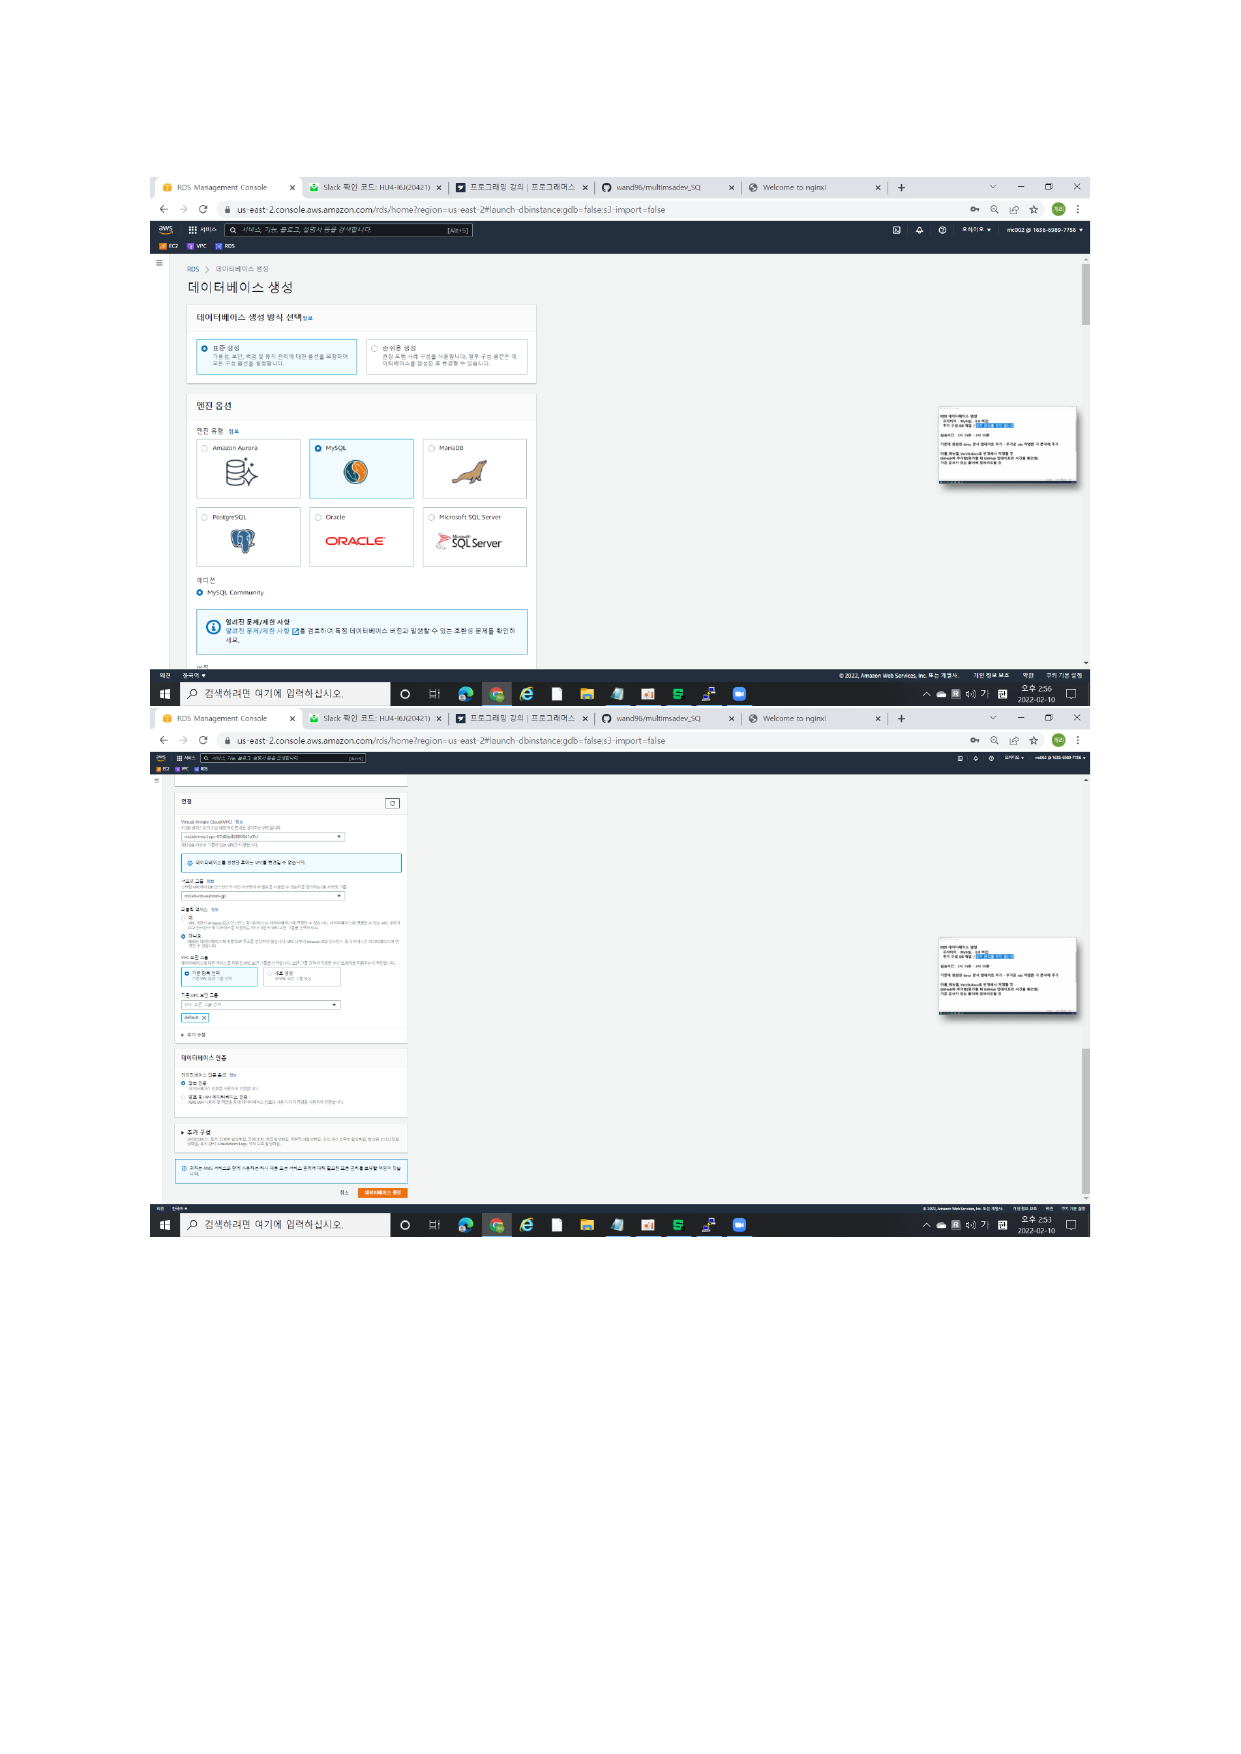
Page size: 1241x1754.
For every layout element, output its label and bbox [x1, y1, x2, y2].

picture [150, 177, 1091, 706]
picture [150, 708, 1091, 1237]
